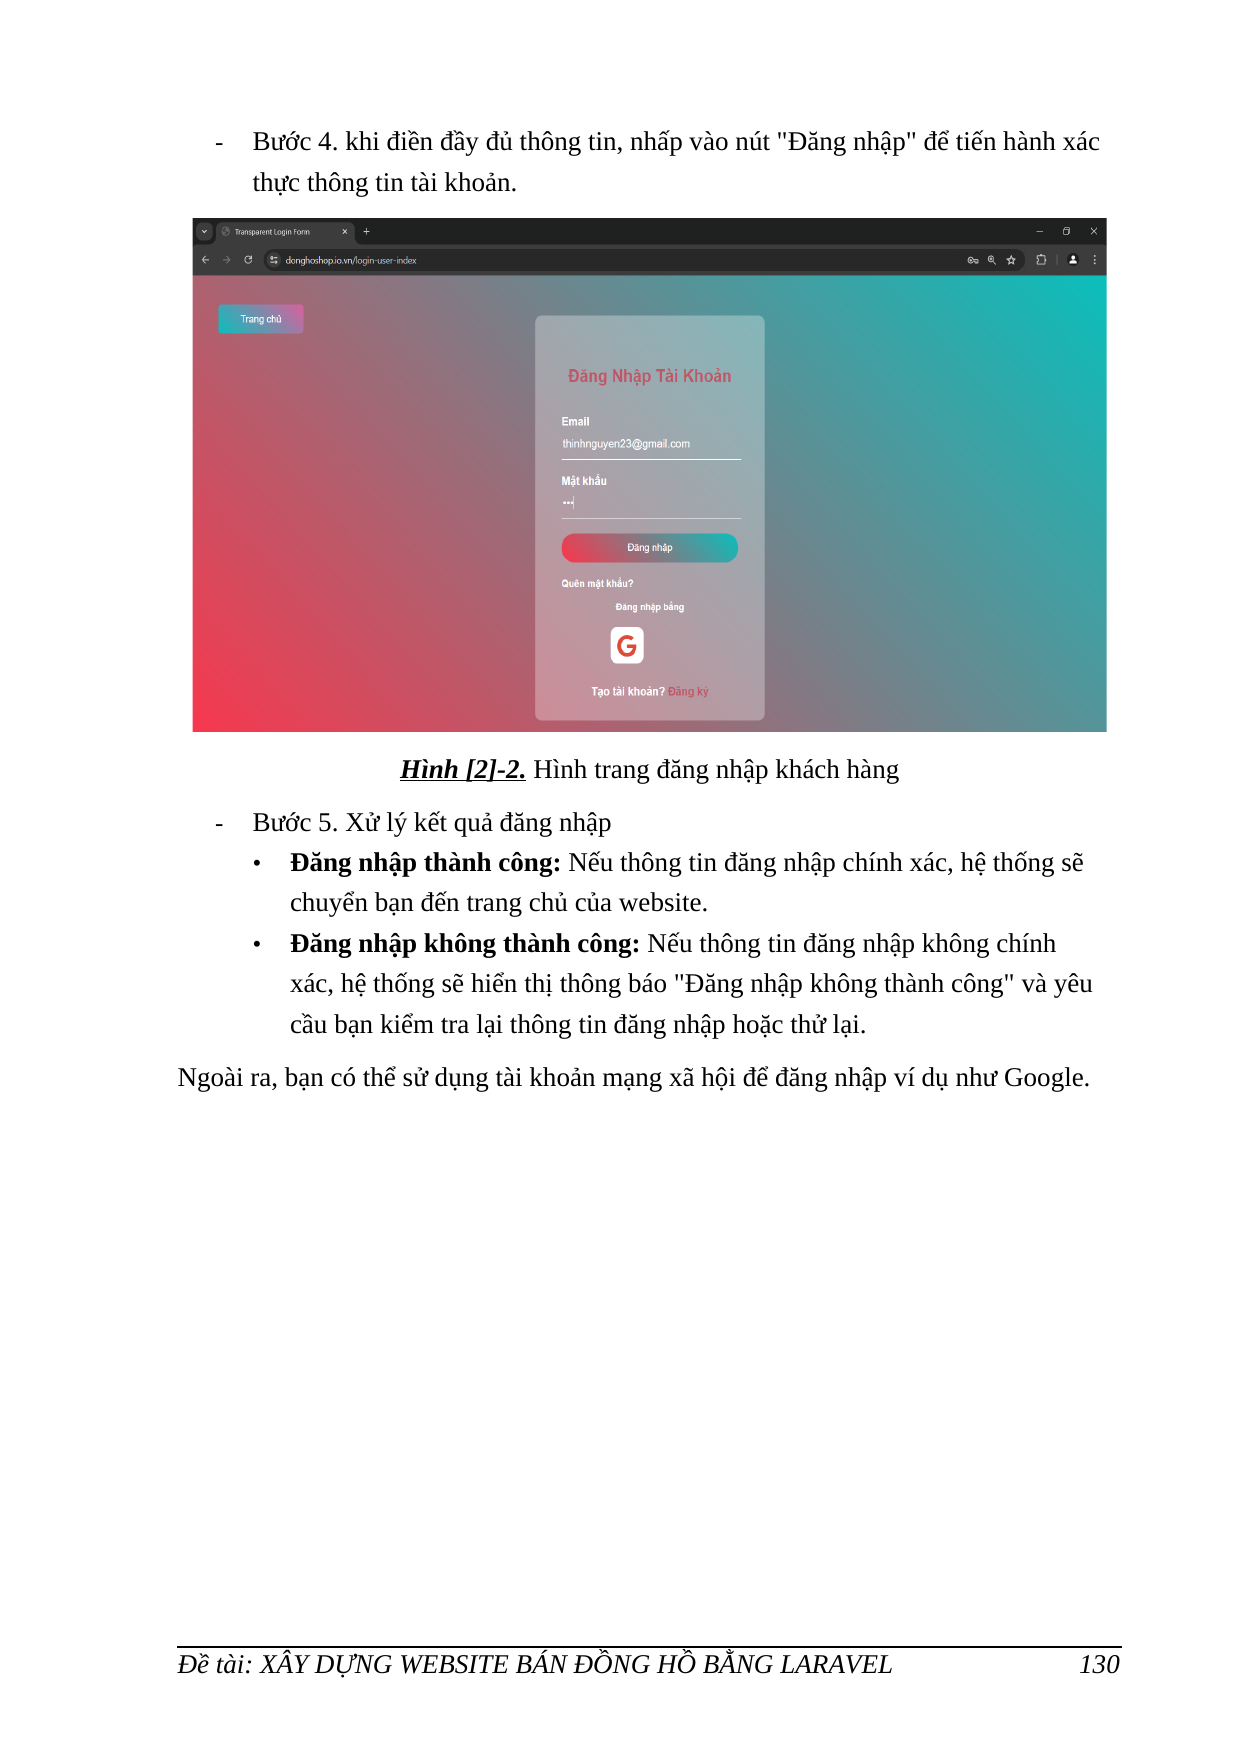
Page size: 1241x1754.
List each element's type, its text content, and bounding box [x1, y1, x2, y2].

text Ngoài ra, bạn có thể sử dụng tài khoản mạng xã hội để đăng nhập ví dụ như Google. [177, 1061, 1122, 1092]
picture [192, 218, 1107, 732]
list Đăng nhập thành công: Nếu thông tin đăng nhập chính xác, hệ thống sẽ chuyển bạn đến trang chủ của website. [252, 846, 1107, 918]
text Hình [2]-2. Hình trang đăng nhập khách hàng [177, 753, 1122, 784]
list Bước 5. Xử lý kết quả đăng nhập [215, 806, 1122, 837]
list Bước 4. khi điền đầy đủ thông tin, nhấp vào nút "Đăng nhập" để tiến hành xác thực thông tin tài khoản. [215, 125, 1122, 197]
list Đăng nhập không thành công: Nếu thông tin đăng nhập không chính xác, hệ thống sẽ hiển thị thông báo "Đăng nhập không thành công" và yêu cầu bạn kiểm tra lại thông tin đăng nhập hoặc thử lại. [252, 927, 1107, 1039]
